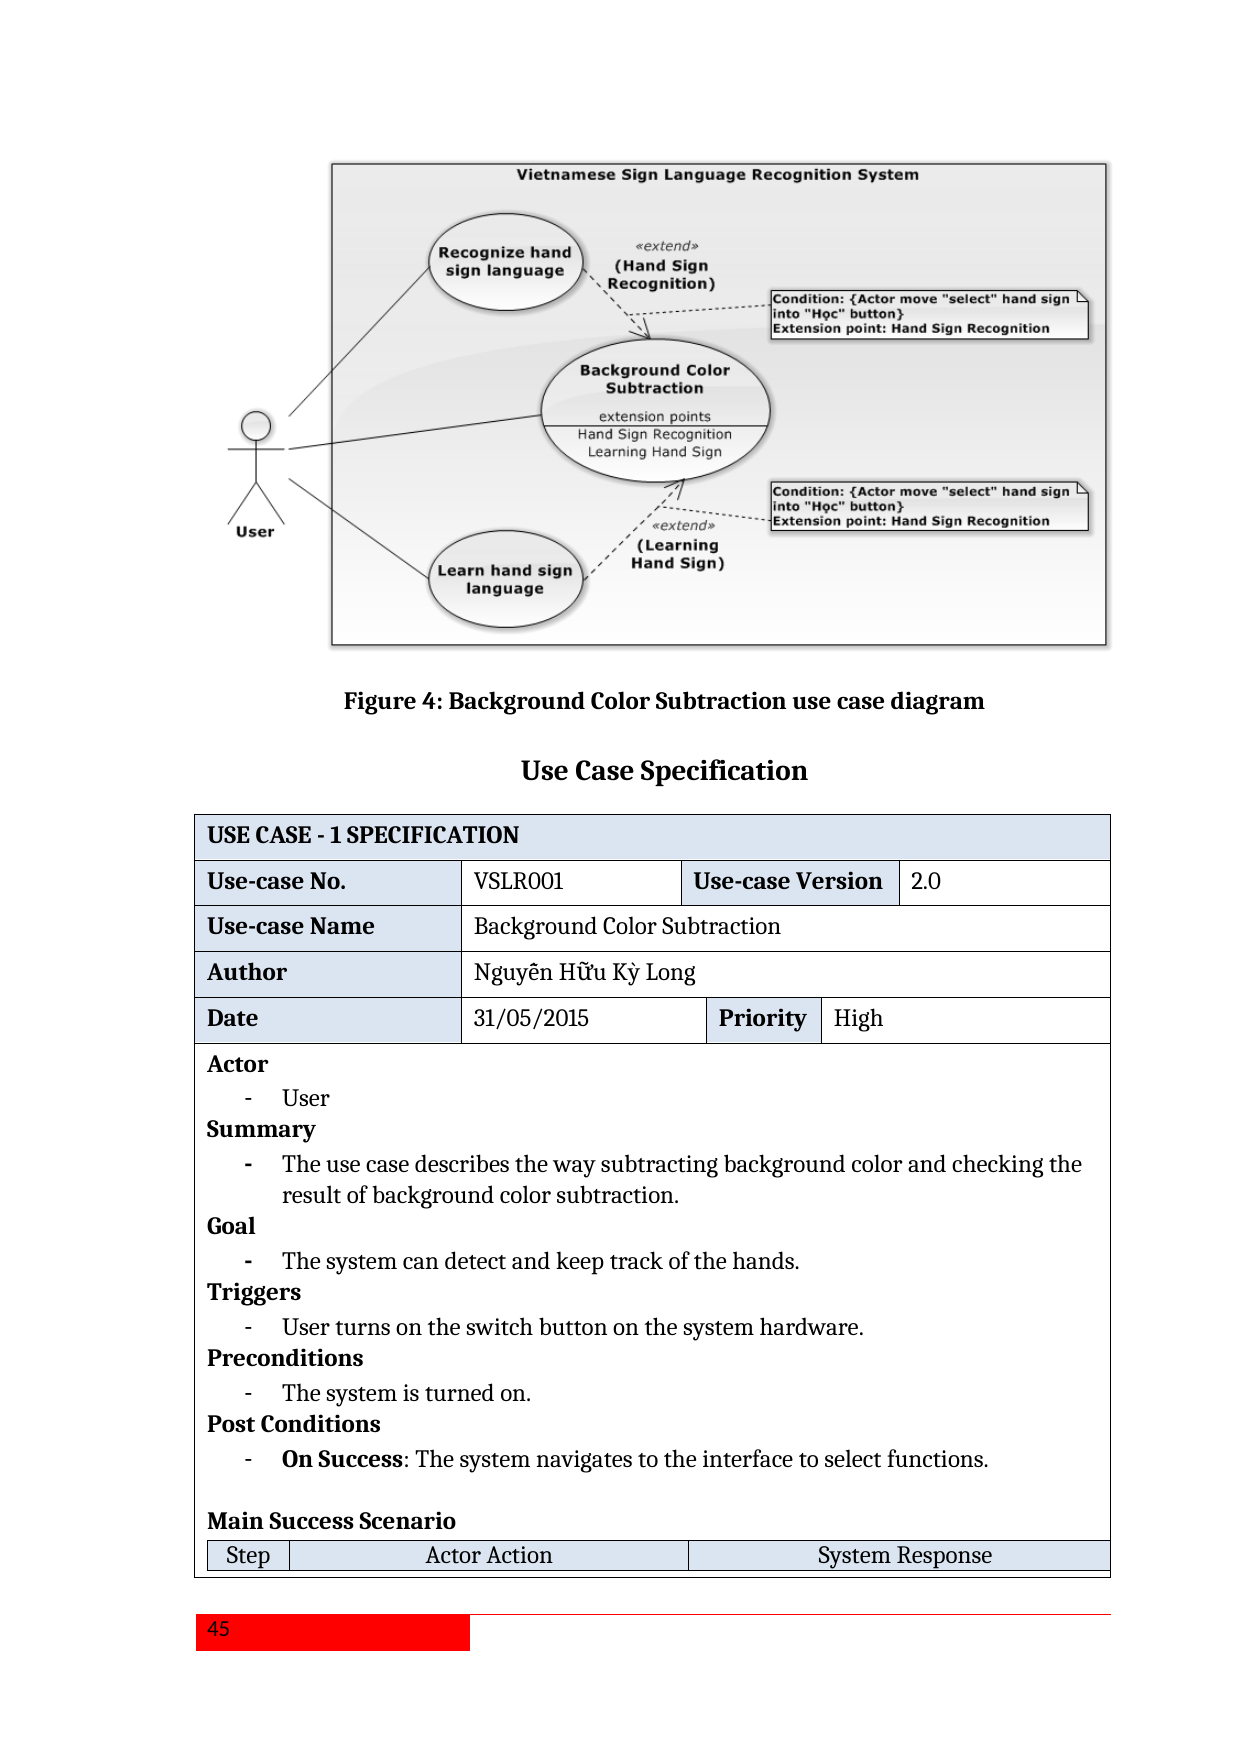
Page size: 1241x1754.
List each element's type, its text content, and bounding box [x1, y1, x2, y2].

text Use Case Specification [207, 754, 1122, 788]
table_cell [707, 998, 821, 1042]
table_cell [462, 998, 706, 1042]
picture [206, 147, 1123, 662]
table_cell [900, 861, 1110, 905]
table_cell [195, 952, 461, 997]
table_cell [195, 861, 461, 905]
list Figure 4: Background Color Subtraction use case diagram [207, 687, 1122, 716]
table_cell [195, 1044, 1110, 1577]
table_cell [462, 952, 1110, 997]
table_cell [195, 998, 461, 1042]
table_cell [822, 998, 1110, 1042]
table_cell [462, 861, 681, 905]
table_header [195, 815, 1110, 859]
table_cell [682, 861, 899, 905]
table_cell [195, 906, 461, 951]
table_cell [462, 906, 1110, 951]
